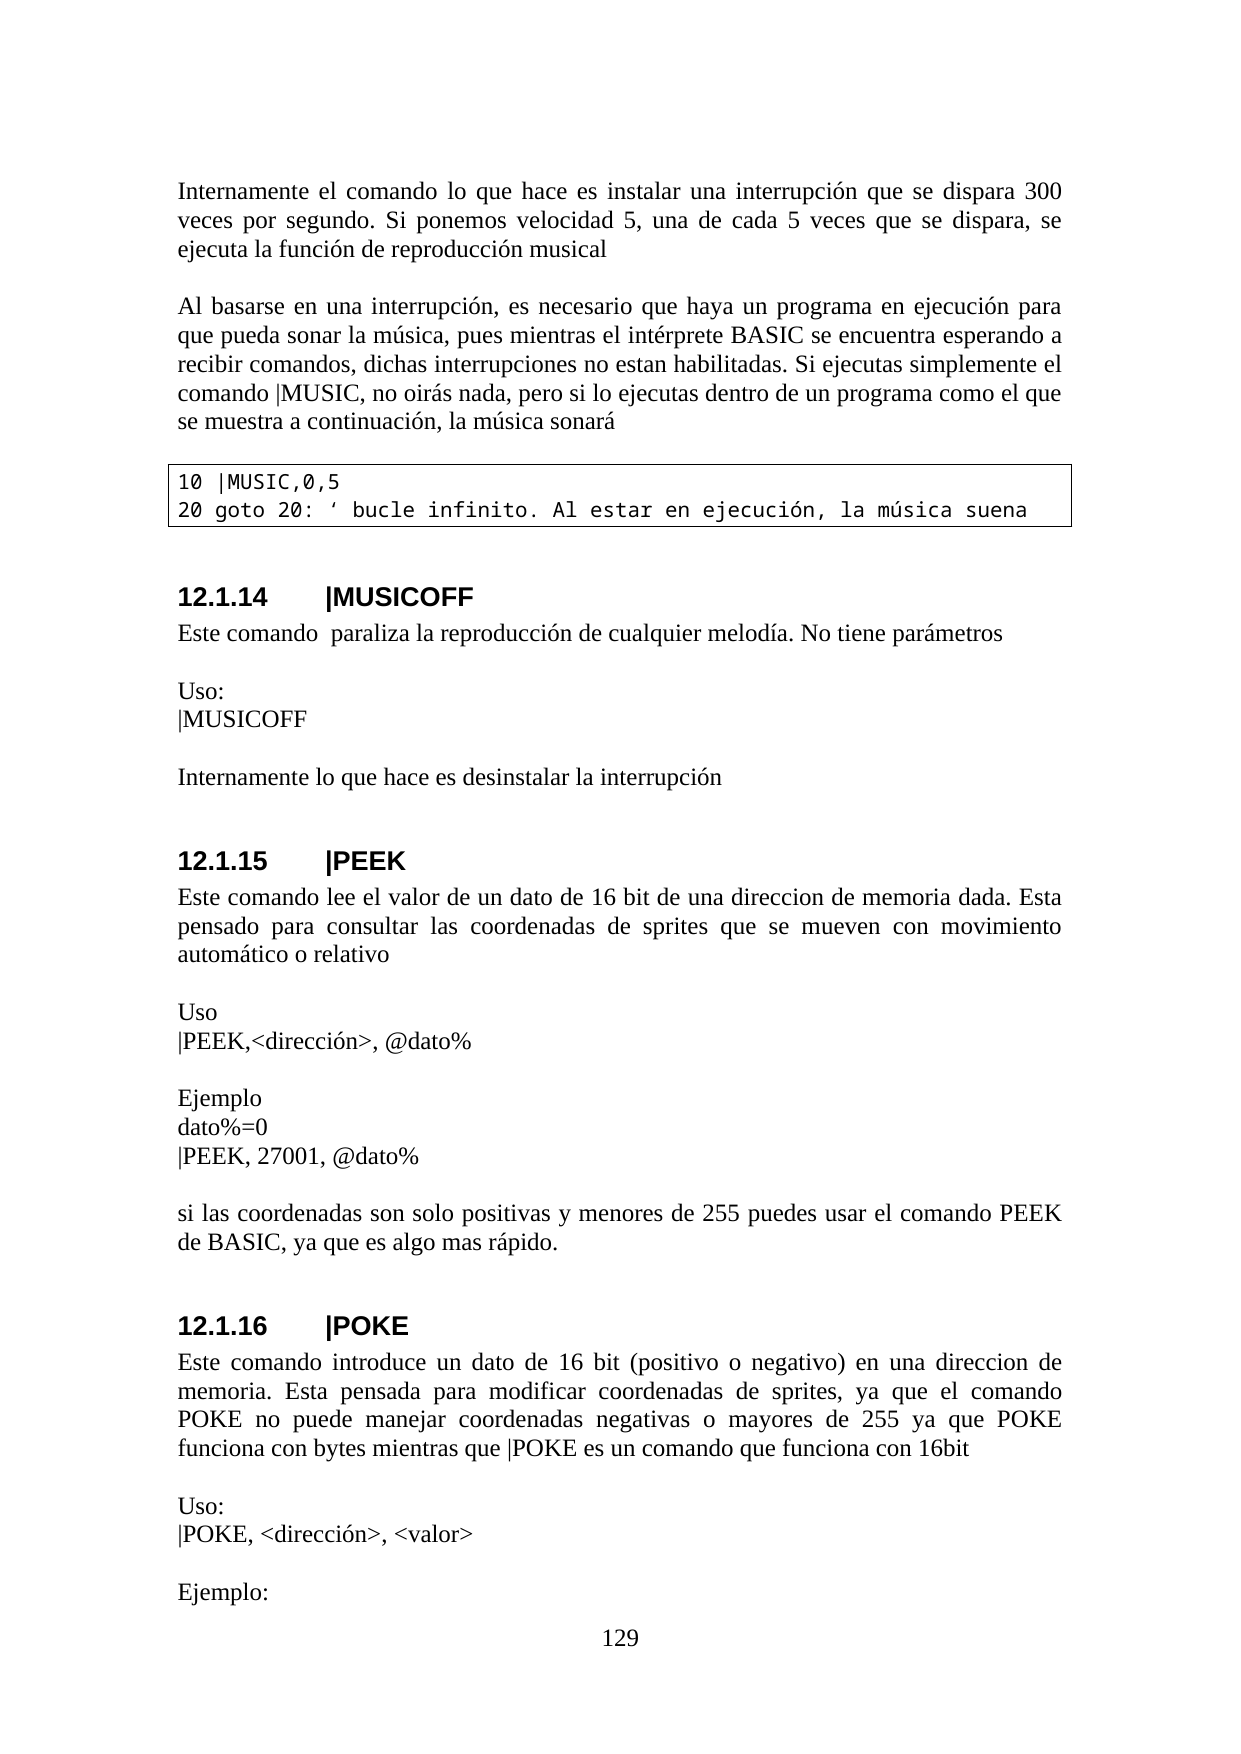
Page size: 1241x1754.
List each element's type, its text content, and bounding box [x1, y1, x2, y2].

text Este comando introduce un dato de 16 bit (positivo o negativo) en una direccion de memoria. Esta pensada para modificar coordenadas de sprites, ya que el comando POKE no puede manejar coordenadas negativas o mayores de 255 ya que POKE funciona con bytes mientras que |POKE es un comando que funciona con 16bit [177, 1347, 1063, 1462]
text 20 goto 20: ‘ bucle infinito. Al estar en ejecución, la música suena [169, 492, 1071, 526]
text dato%=0 [177, 1112, 1063, 1141]
text Ejemplo: [177, 1577, 1063, 1606]
text si las coordenadas son solo positivas y menores de 255 puedes usar el comando PEEK de BASIC, ya que es algo mas rápido. [177, 1198, 1063, 1256]
text |POKE, <dirección>, <valor> [177, 1519, 1063, 1548]
text Ejemplo [177, 1083, 1063, 1112]
text Internamente el comando lo que hace es instalar una interrupción que se dispara 300 veces por segundo. Si ponemos velocidad 5, una de cada 5 veces que se dispara, se ejecuta la función de reproducción musical [177, 176, 1063, 263]
subtitle |MUSICOFF [177, 581, 1063, 612]
text Este comando paraliza la reproducción de cualquier melodía. No tiene parámetros [177, 618, 1063, 647]
text |PEEK, 27001, @dato% [177, 1141, 1063, 1169]
text Este comando lee el valor de un dato de 16 bit de una direccion de memoria dada. Esta pensado para consultar las coordenadas de sprites que se mueven con movimiento automático o relativo [177, 882, 1063, 968]
text Uso: [177, 676, 1063, 704]
text Uso [177, 997, 1063, 1026]
text Uso: [177, 1491, 1063, 1519]
text Internamente lo que hace es desinstalar la interrupción [177, 762, 1063, 791]
text |MUSICOFF [177, 704, 1063, 733]
text |PEEK,<dirección>, @dato% [177, 1026, 1063, 1054]
text Al basarse en una interrupción, es necesario que haya un programa en ejecución para que pueda sonar la música, pues mientras el intérprete BASIC se encuentra esperando a recibir comandos, dichas interrupciones no estan habilitadas. Si ejecutas simplemente el comando |MUSIC, no oirás nada, pero si lo ejecutas dentro de un programa como el que se muestra a continuación, la música sonará [177, 291, 1063, 435]
subtitle |POKE [177, 1309, 1063, 1341]
text 10 |MUSIC,0,5 [169, 465, 1071, 492]
subtitle |PEEK [177, 844, 1063, 876]
